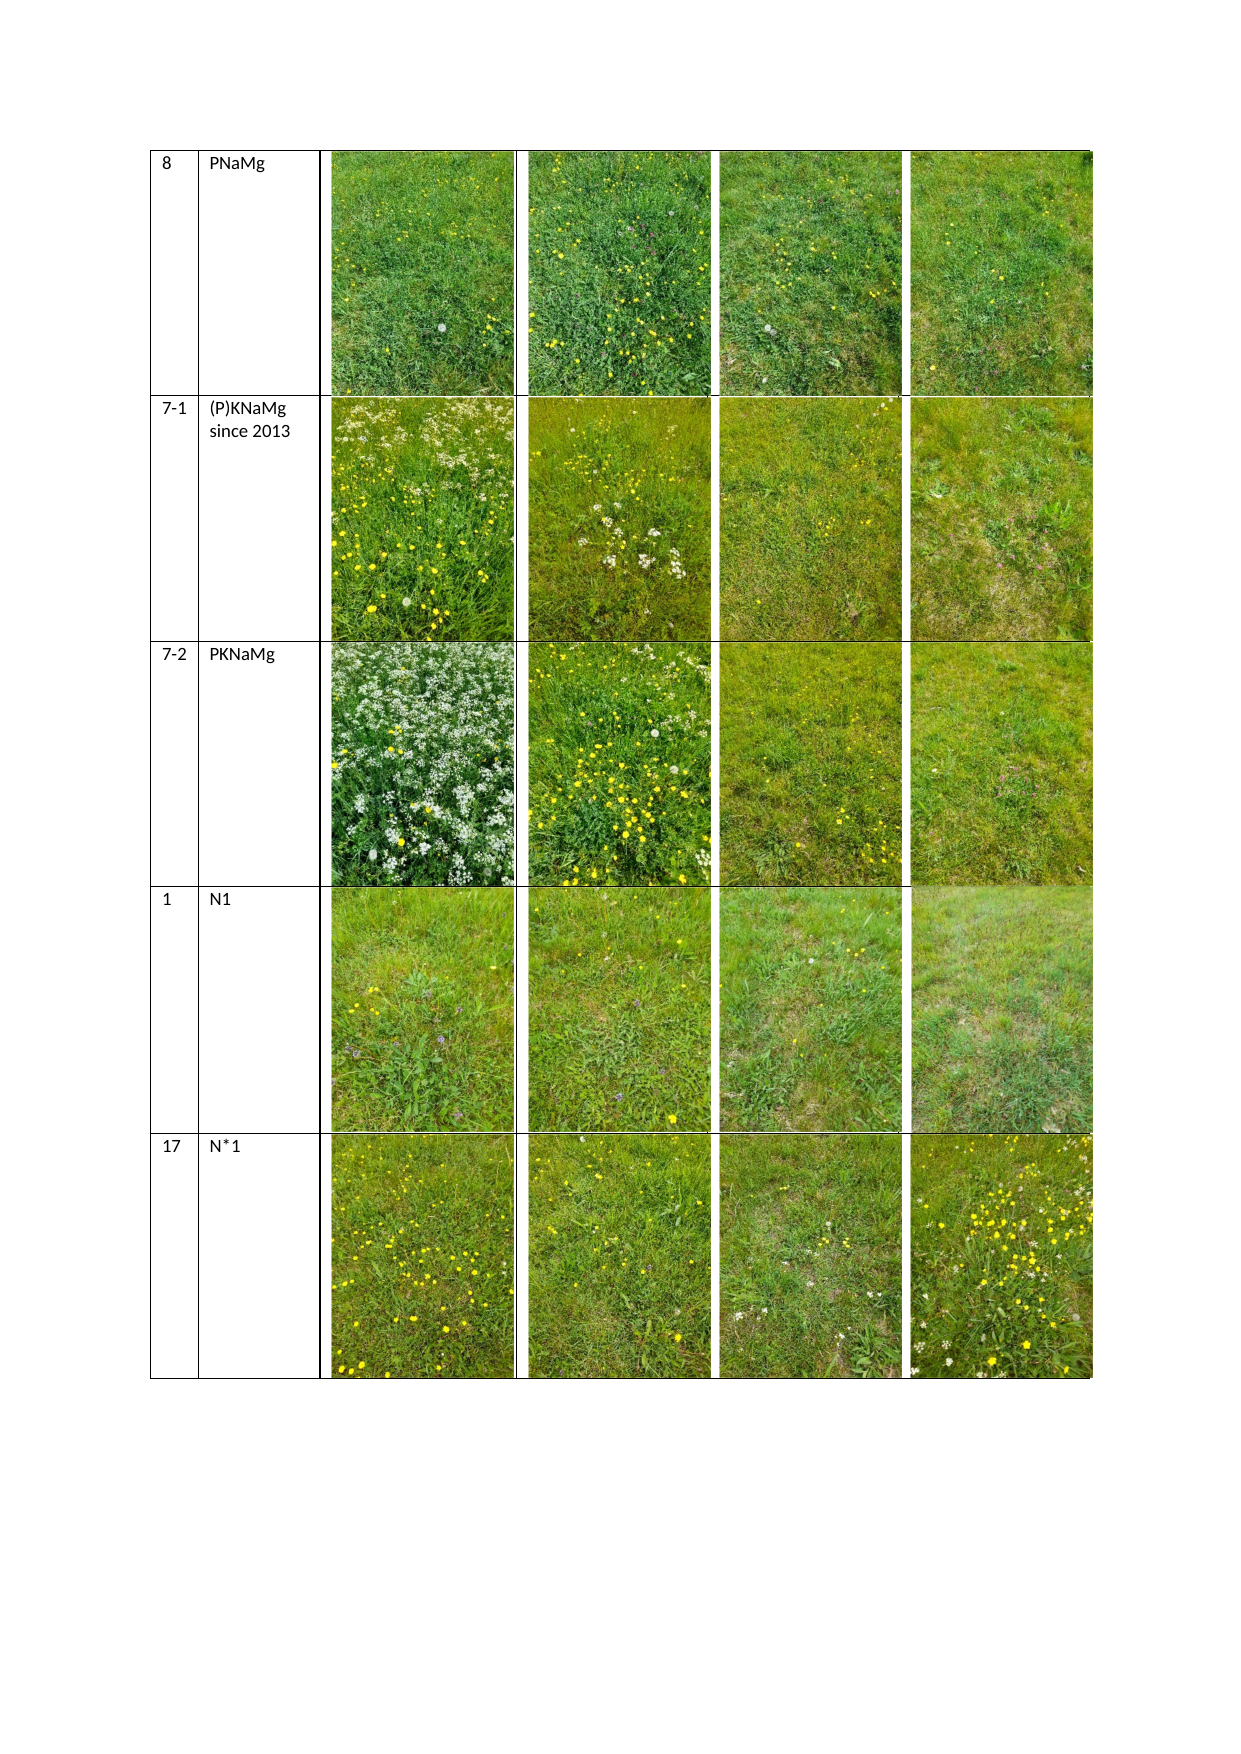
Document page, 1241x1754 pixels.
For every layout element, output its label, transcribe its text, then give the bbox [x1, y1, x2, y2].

picture [332, 1135, 514, 1377]
picture [529, 398, 711, 641]
table_cell (P)KNaMg since 2013 [199, 396, 319, 641]
table_cell [321, 887, 516, 1133]
table_cell PNaMg [199, 151, 319, 395]
picture [332, 643, 514, 885]
table_cell [708, 887, 898, 1133]
picture [529, 643, 711, 886]
table_cell [517, 1134, 528, 1378]
picture [720, 643, 902, 886]
picture [911, 152, 1093, 396]
table_cell [711, 642, 719, 886]
table_cell 1 [151, 887, 198, 1133]
table_cell 7-1 [151, 396, 198, 641]
table_cell N1 [199, 887, 319, 1133]
table_cell [321, 151, 331, 395]
table_cell [517, 642, 528, 886]
table_cell 17 [151, 1134, 198, 1378]
table_cell [517, 887, 707, 1133]
picture [529, 152, 711, 396]
table_cell [711, 151, 719, 395]
picture [720, 398, 902, 641]
table_cell PKNaMg [199, 642, 319, 886]
table_cell N*1 [199, 1134, 319, 1378]
picture [720, 1135, 902, 1378]
picture [529, 888, 711, 1132]
table_cell [899, 887, 911, 1133]
table_cell [711, 1134, 719, 1378]
picture [911, 398, 1093, 641]
table_cell [708, 396, 898, 641]
table_cell [902, 151, 910, 395]
table_cell [321, 396, 516, 641]
table_cell [902, 1134, 910, 1378]
table_cell 7-2 [151, 642, 198, 886]
table_cell [902, 642, 910, 886]
picture [529, 1135, 711, 1378]
picture [720, 152, 902, 396]
picture [911, 643, 1093, 886]
picture [332, 152, 514, 396]
table_cell [517, 396, 707, 641]
picture [332, 398, 514, 640]
table_cell [321, 1134, 331, 1378]
table_cell [899, 396, 1089, 641]
table_cell 8 [151, 151, 198, 395]
picture [911, 1135, 1093, 1378]
table_cell [517, 151, 528, 395]
picture [332, 888, 514, 1131]
table_cell [321, 642, 331, 886]
picture [720, 888, 902, 1132]
picture [912, 887, 1093, 1133]
